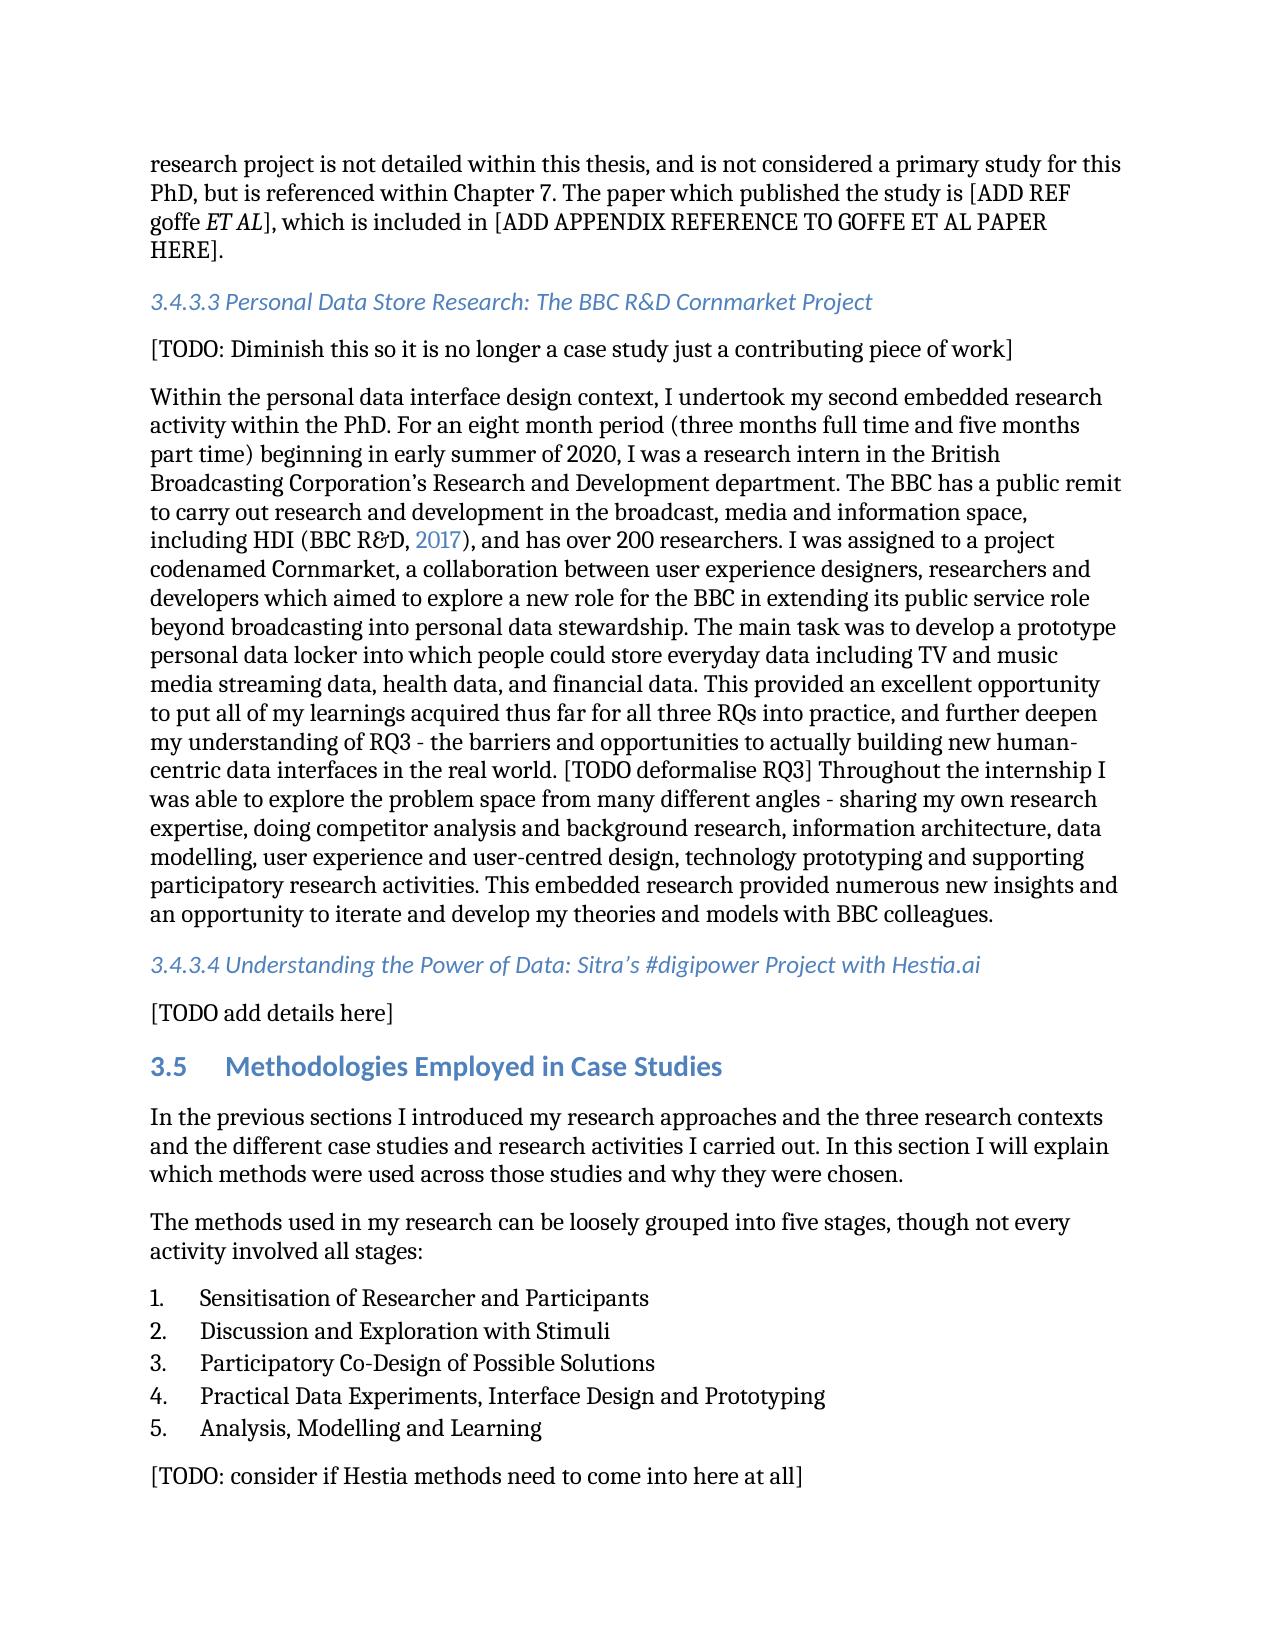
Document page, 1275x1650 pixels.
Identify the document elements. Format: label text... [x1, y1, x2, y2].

list Analysis, Modelling and Learning [150, 1414, 1125, 1443]
subtitle 3.4.3.4 Understanding the Power of Data: Sitra’s #digipower Project with Hestia.ai [150, 950, 1125, 980]
text In the previous sections I introduced my research approaches and the three research contexts and the different case studies and research activities I carried out. In this section I will explain which methods were used across those studies and why they were chosen. [150, 1103, 1125, 1189]
text [TODO: Diminish this so it is no longer a case study just a contributing piece of work] [150, 335, 1125, 364]
list Practical Data Experiments, Interface Design and Prototyping [150, 1382, 1125, 1410]
text Within the personal data interface design context, I undertook my second embedded research activity within the PhD. For an eight month period (three months full time and five months part time) beginning in early summer of 2020, I was a research intern in the British Broadcasting Corporation’s Research and Development department. The BBC has a public remit to carry out research and development in the broadcast, media and information space, including HDI (BBC R&D, 2017), and has over 200 researchers. I was assigned to a project codenamed Cornmarket, a collaboration between user experience designers, researchers and developers which aimed to explore a new role for the BBC in extending its public service role beyond broadcasting into personal data stewardship. The main task was to develop a prototype personal data locker into which people could store everyday data including TV and music media streaming data, health data, and financial data. This provided an excellent opportunity to put all of my learnings acquired thus far for all three RQs into practice, and further deepen my understanding of RQ3 - the barriers and opportunities to actually building new human-centric data interfaces in the real world. [TODO deformalise RQ3] Throughout the internship I was able to explore the problem space from many different angles - sharing my own research expertise, doing competitor analysis and background research, information architecture, data modelling, user experience and user-centred design, technology prototyping and supporting participatory research activities. This embedded research provided numerous new insights and an opportunity to iterate and develop my theories and models with BBC colleagues. [150, 383, 1125, 929]
subtitle 3.4.3.3 Personal Data Store Research: The BBC R&D Cornmarket Project [150, 286, 1125, 316]
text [150, 150, 1125, 265]
text The methods used in my research can be loosely grouped into five stages, though not every activity involved all stages: [150, 1208, 1125, 1265]
subtitle 3.5 Methodologies Employed in Case Studies [150, 1048, 1125, 1084]
text [TODO: consider if Hestia methods need to come into here at all] [150, 1462, 1125, 1490]
list Discussion and Exploration with Stimuli [150, 1317, 1125, 1345]
list Participatory Co-Design of Possible Solutions [150, 1349, 1125, 1378]
list Sensitisation of Researcher and Participants [150, 1284, 1125, 1313]
text [TODO add details here] [150, 999, 1125, 1028]
